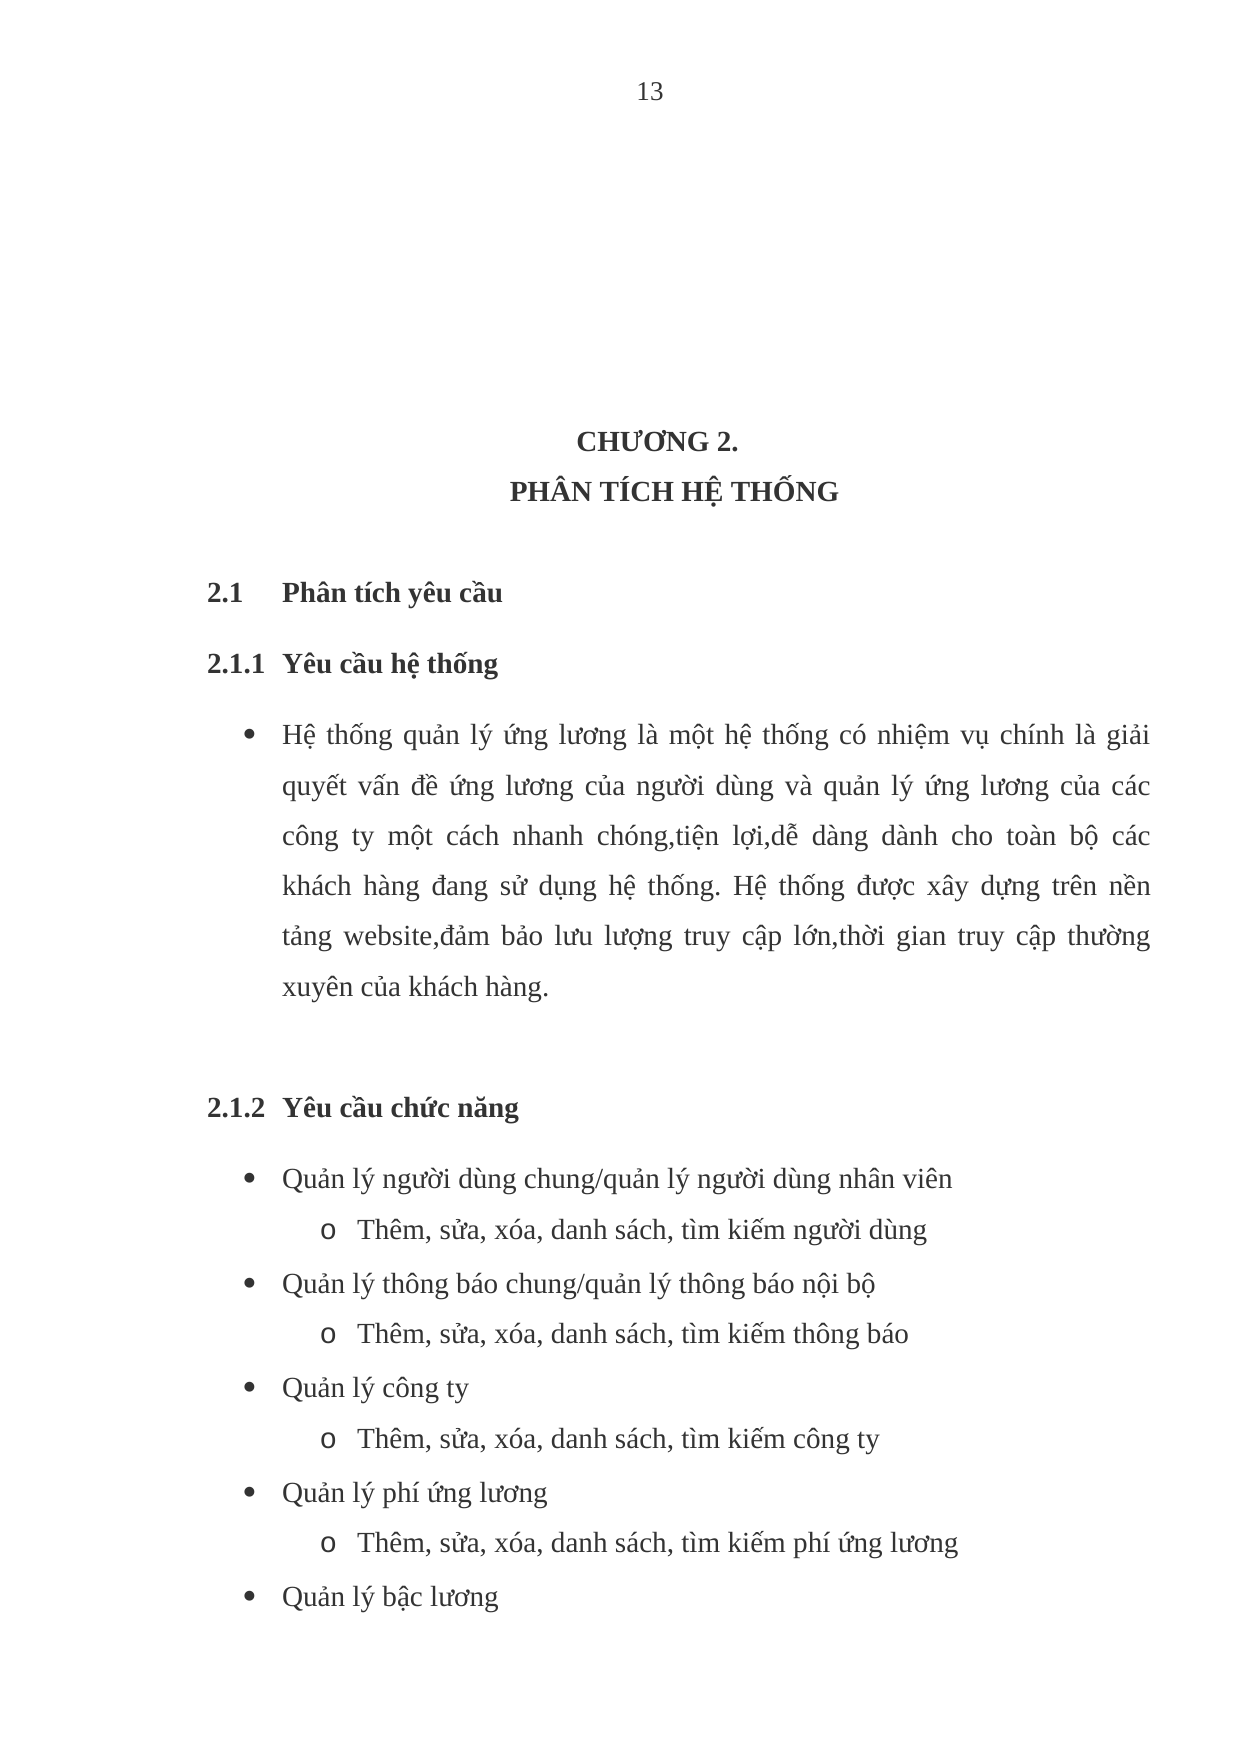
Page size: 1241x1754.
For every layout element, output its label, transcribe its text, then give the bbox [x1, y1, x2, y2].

subtitle Phân tích yêu cầu [207, 575, 1152, 608]
list Quản lý người dùng chung/quản lý người dùng nhân viên [244, 1161, 1152, 1195]
list Quản lý phí ứng lương [244, 1475, 1152, 1508]
subtitle Yêu cầu hệ thống [207, 646, 1152, 679]
list Quản lý công ty [244, 1370, 1152, 1404]
subtitle Yêu cầu chức năng [207, 1090, 1152, 1124]
list Thêm, sửa, xóa, danh sách, tìm kiếm thông báo [319, 1316, 1152, 1352]
list Thêm, sửa, xóa, danh sách, tìm kiếm công ty [319, 1421, 1152, 1457]
list Thêm, sửa, xóa, danh sách, tìm kiếm phí ứng lương [319, 1525, 1152, 1561]
list Hệ thống quản lý ứng lương là một hệ thống có nhiệm vụ chính là giải quyết vấn đề ứng lương của người dùng và quản lý ứng lương của các công ty một cách nhanh chóng,tiện lợi,dễ dàng dành cho toàn bộ các khách hàng đang sử dụng hệ thống. Hệ thống được xây dựng trên nền tảng website,đảm bảo lưu lượng truy cập lớn,thời gian truy cập thường xuyên của khách hàng. [244, 717, 1152, 1002]
list Thêm, sửa, xóa, danh sách, tìm kiếm người dùng [319, 1212, 1152, 1248]
list Quản lý thông báo chung/quản lý thông báo nội bộ [244, 1266, 1152, 1299]
subtitle PHÂN TÍCH HỆ THỐNG [197, 424, 1152, 508]
list Quản lý bậc lương [244, 1579, 1152, 1613]
